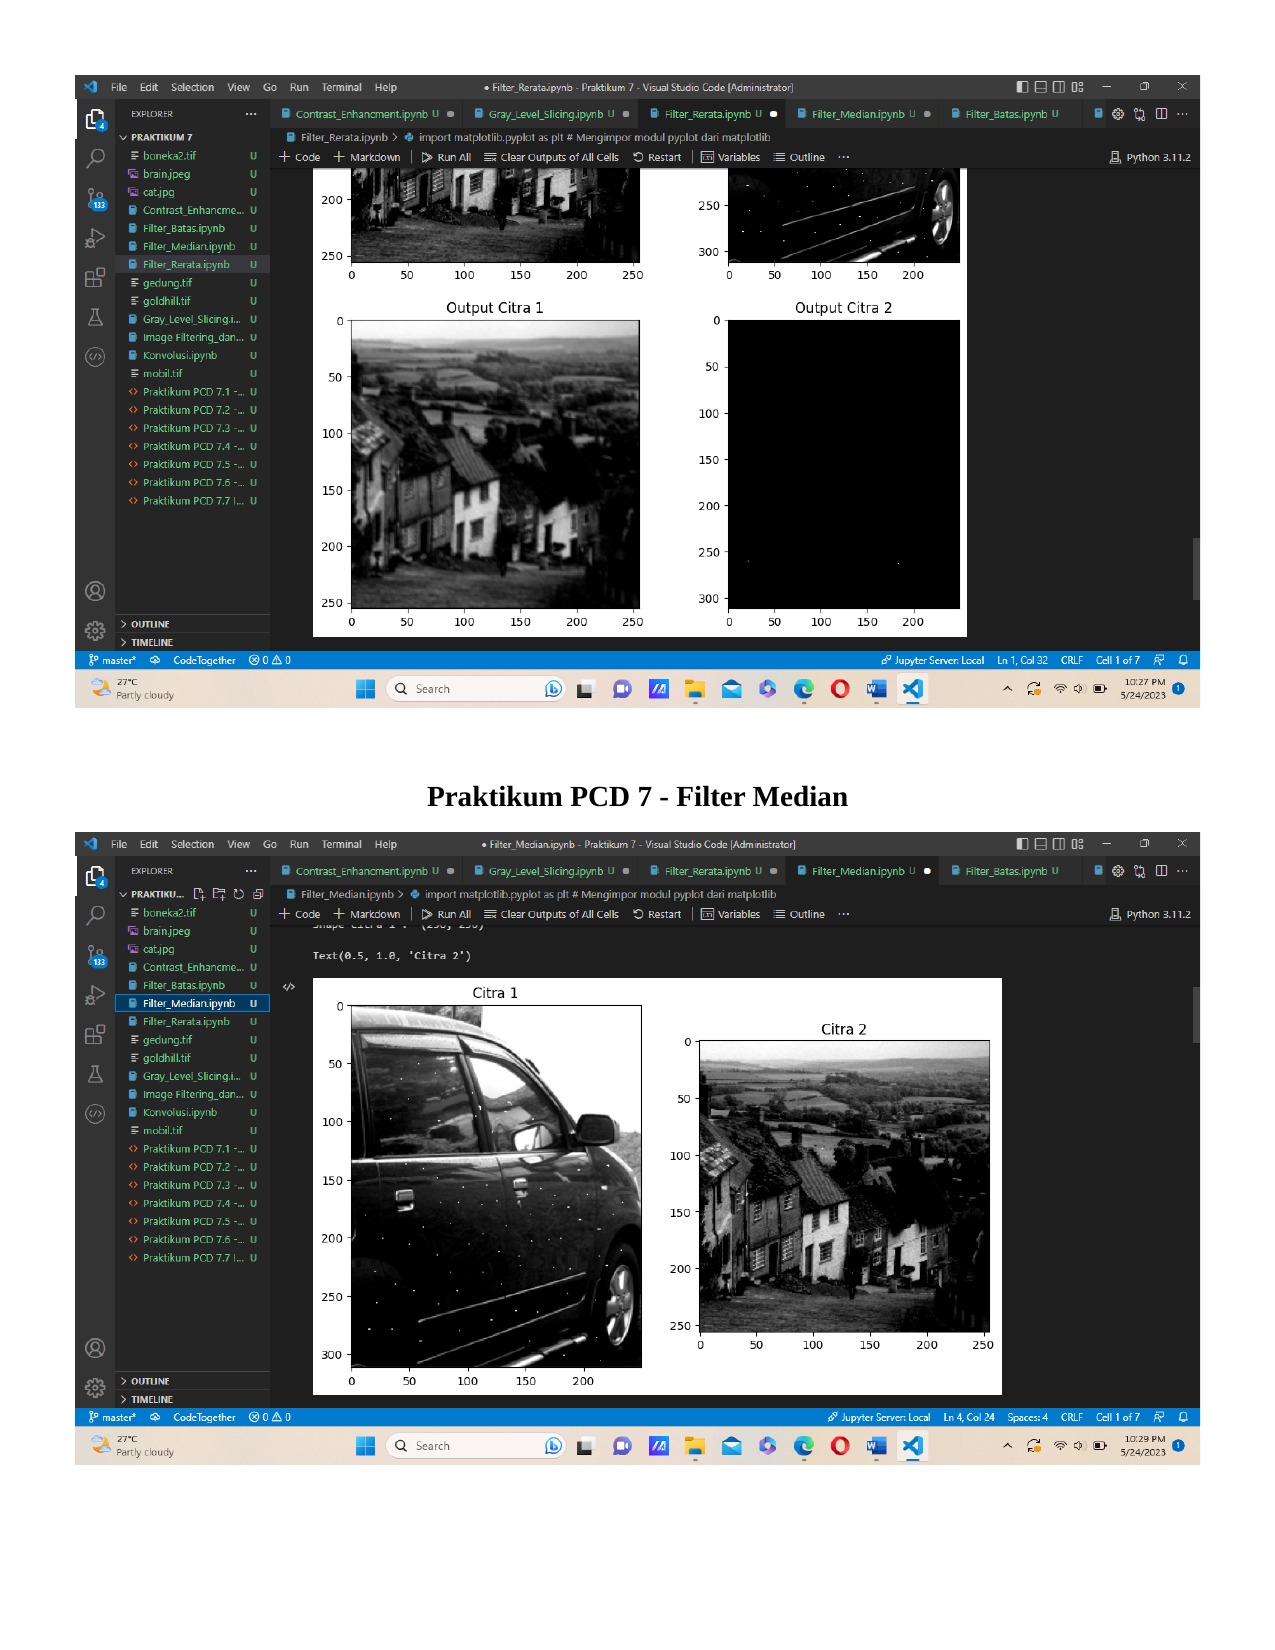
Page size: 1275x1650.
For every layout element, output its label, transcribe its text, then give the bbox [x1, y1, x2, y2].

text Praktikum PCD 7 - Filter Median [75, 779, 1200, 813]
picture [75, 75, 1200, 708]
picture [75, 832, 1200, 1465]
